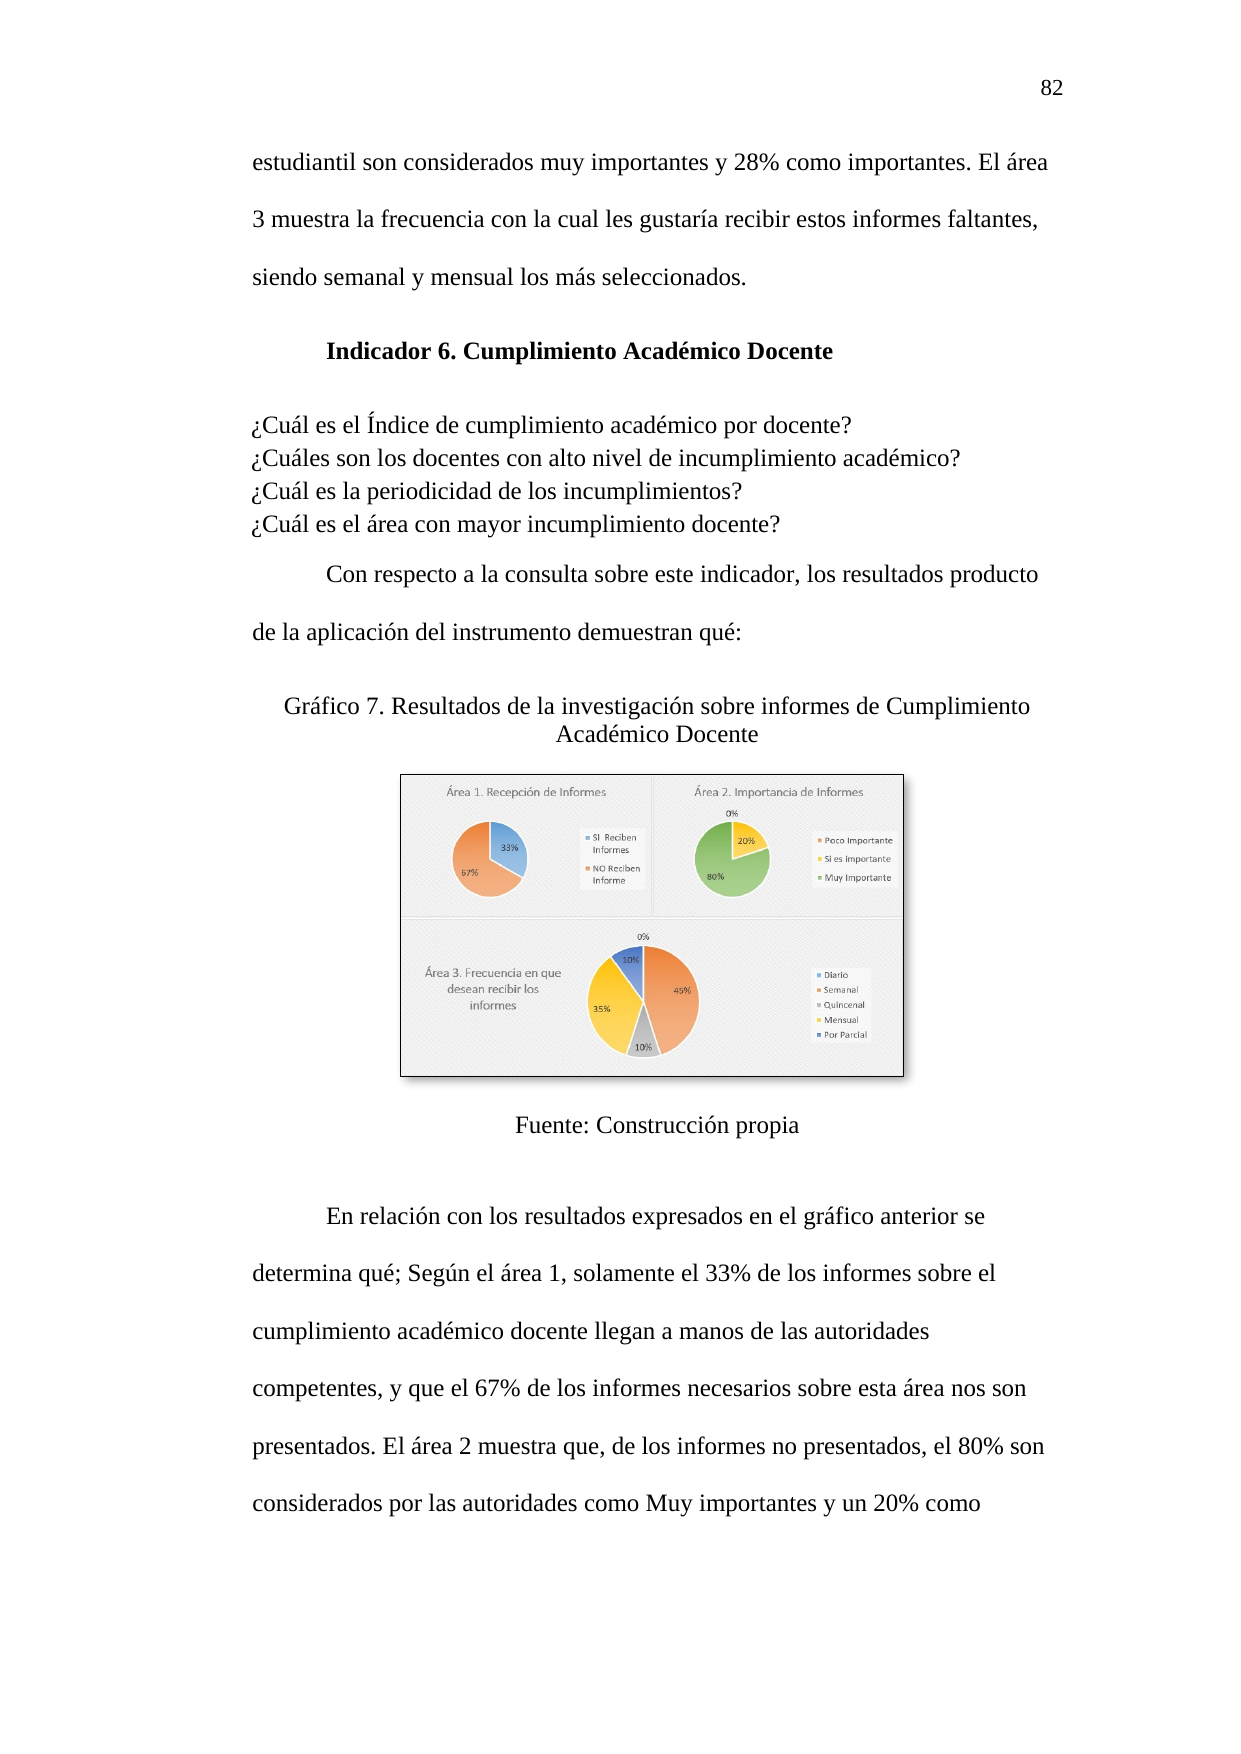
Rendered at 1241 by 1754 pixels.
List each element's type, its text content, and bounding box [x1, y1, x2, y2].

text Gráfico 7. Resultados de la investigación sobre informes de Cumplimiento Académico Docente [251, 691, 1063, 748]
text Indicador 6. Cumplimiento Académico Docente [252, 336, 1063, 365]
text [252, 147, 1063, 291]
list ¿Cuál es el Índice de cumplimiento académico por docente? ¿Cuáles son los docentes con alto nivel de incumplimiento académico? ¿Cuál es la periodicidad de los incumplimientos? [251, 410, 1063, 505]
text Con respecto a la consulta sobre este indicador, los resultados producto de la aplicación del instrumento demuestran qué: [252, 559, 1063, 645]
text Fuente: Construcción propia [251, 1110, 1063, 1139]
picture [401, 775, 903, 1076]
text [252, 1201, 1063, 1517]
list ¿Cuál es el área con mayor incumplimiento docente? [251, 509, 1063, 538]
